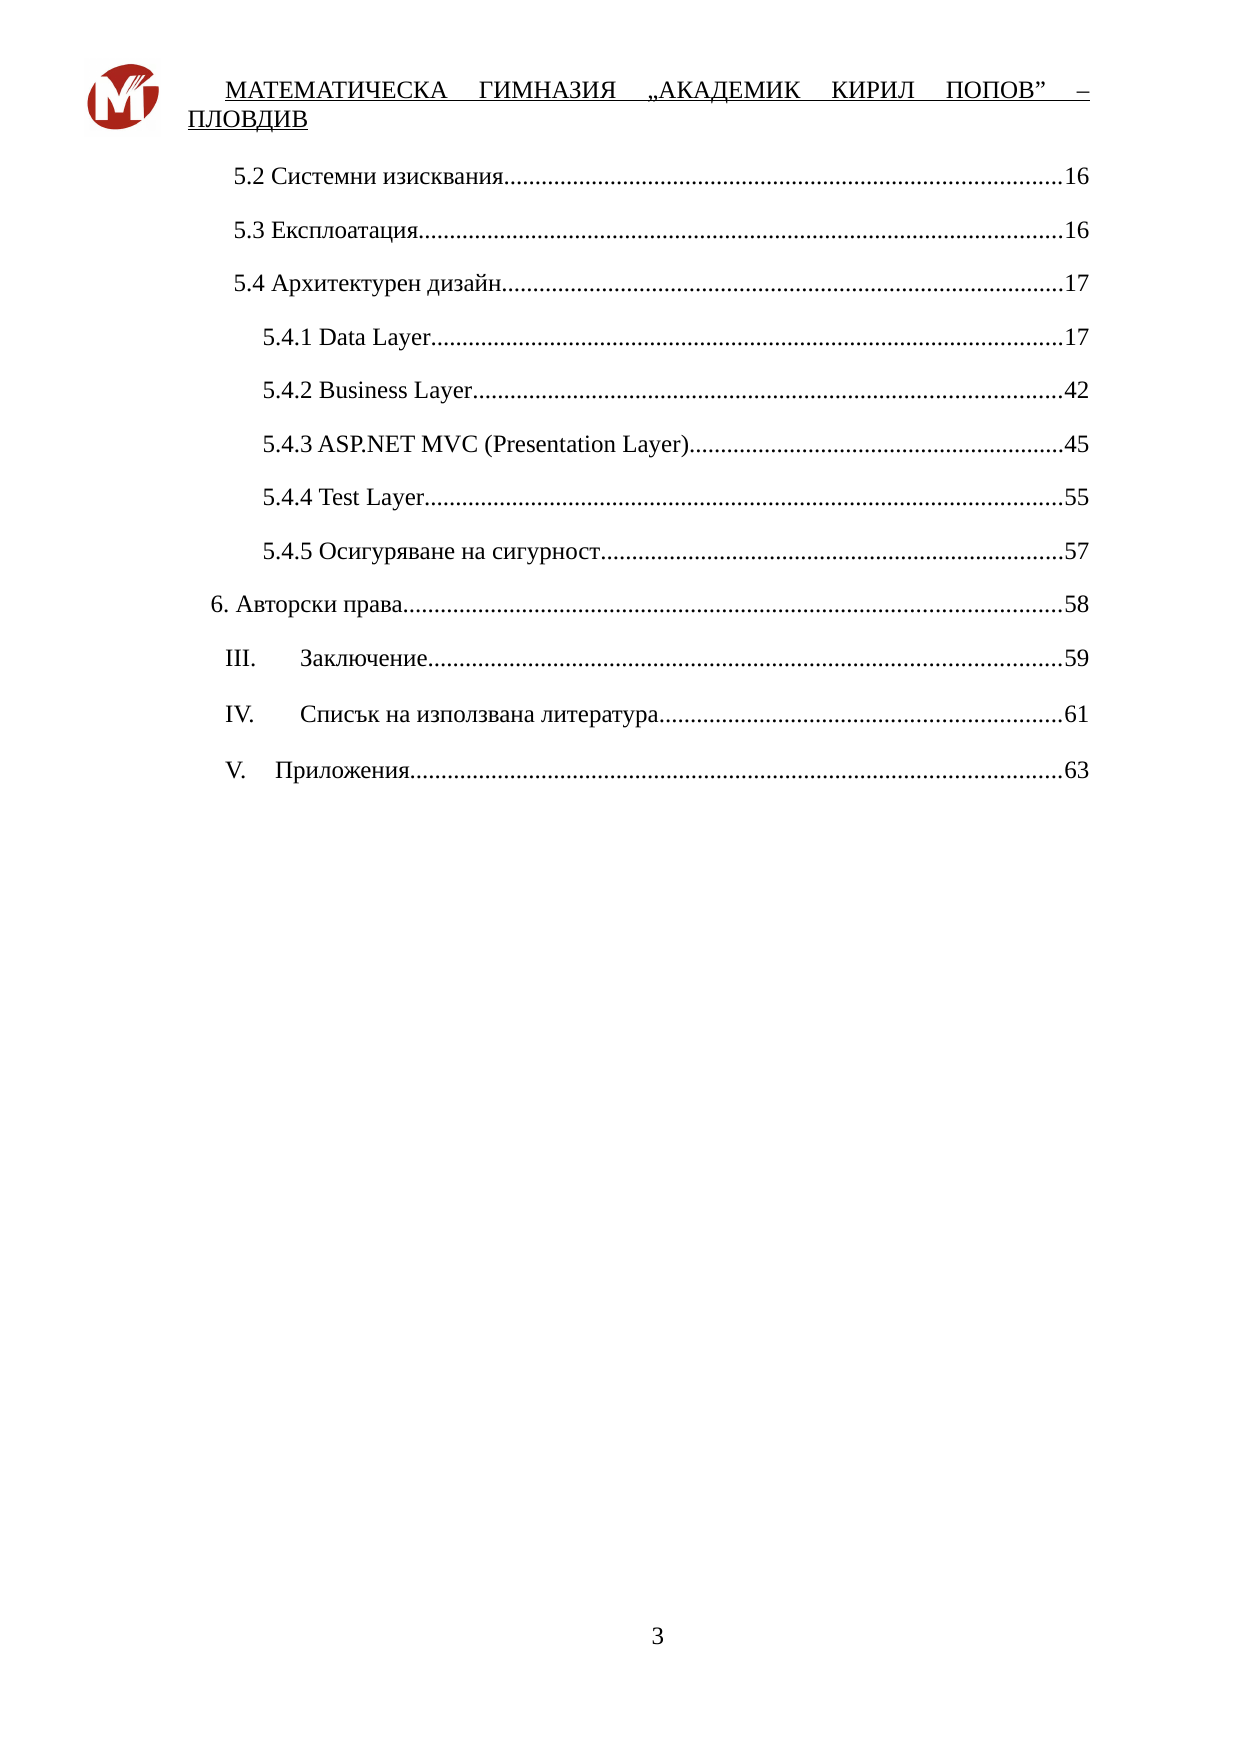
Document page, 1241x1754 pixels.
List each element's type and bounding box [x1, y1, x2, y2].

picture [83, 58, 162, 137]
